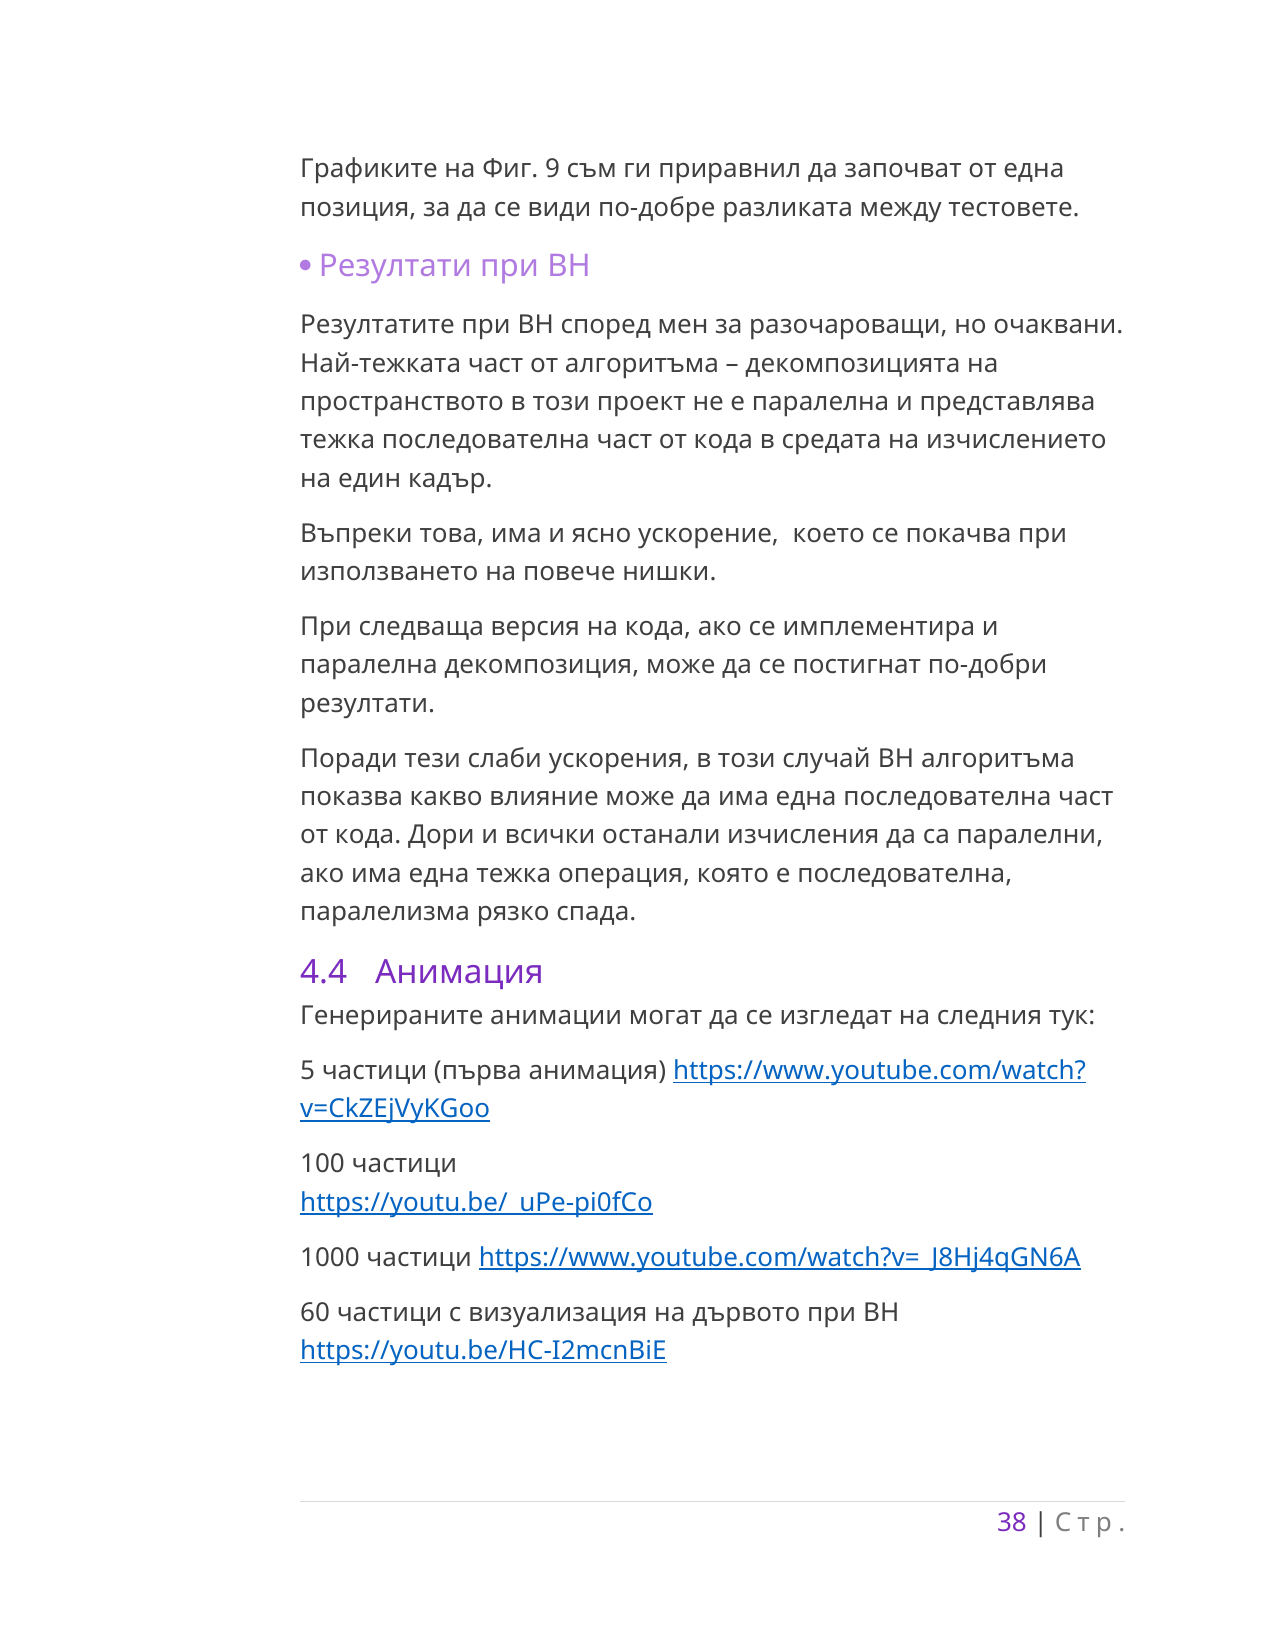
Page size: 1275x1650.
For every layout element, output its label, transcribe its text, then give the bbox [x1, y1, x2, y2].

text 5 частици (първа анимация) https://www.youtube.com/watch?v=CkZEjVyKGoo [300, 1052, 1125, 1125]
text Въпреки това, има и ясно ускорение, което се покачва при използването на повече нишки. [300, 514, 1125, 588]
text Поради тези слаби ускорения, в този случай BH алгоритъма показва какво влияние може да има една последователна част от кода. Дори и всички останали изчисления да са паралелни, ако има една тежка операция, която е последователна, паралелизма рязко спада. [300, 739, 1125, 928]
text 1000 частици https://www.youtube.com/watch?v=_J8Hj4qGN6A [300, 1238, 1125, 1274]
text Генерираните анимации могат да се изгледат на следния тук: [300, 997, 1125, 1032]
text При следваща версия на кода, ако се имплементира и паралелна декомпозиция, може да се постигнат по-добри резултати. [300, 608, 1125, 720]
list Анимация [300, 948, 1125, 993]
text 60 частици с визуализация на дървото при BH https://youtu.be/HC-I2mcnBiE [300, 1293, 1125, 1367]
text Графиките на Фиг. 9 съм ги приравнил да започват от една позиция, за да се види по-добре разликата между тестовете. [300, 150, 1125, 224]
list Резултати при BH [300, 243, 1125, 286]
text 100 частици https://youtu.be/_uPe-pi0fCo [300, 1145, 1125, 1219]
text Резултатите при BH според мен за разочароващи, но очаквани. Най-тежката част от алгоритъма – декомпозицията на пространството в този проект не е паралелна и представлява тежка последователна част от кода в средата на изчислението на един кадър. [300, 306, 1125, 495]
